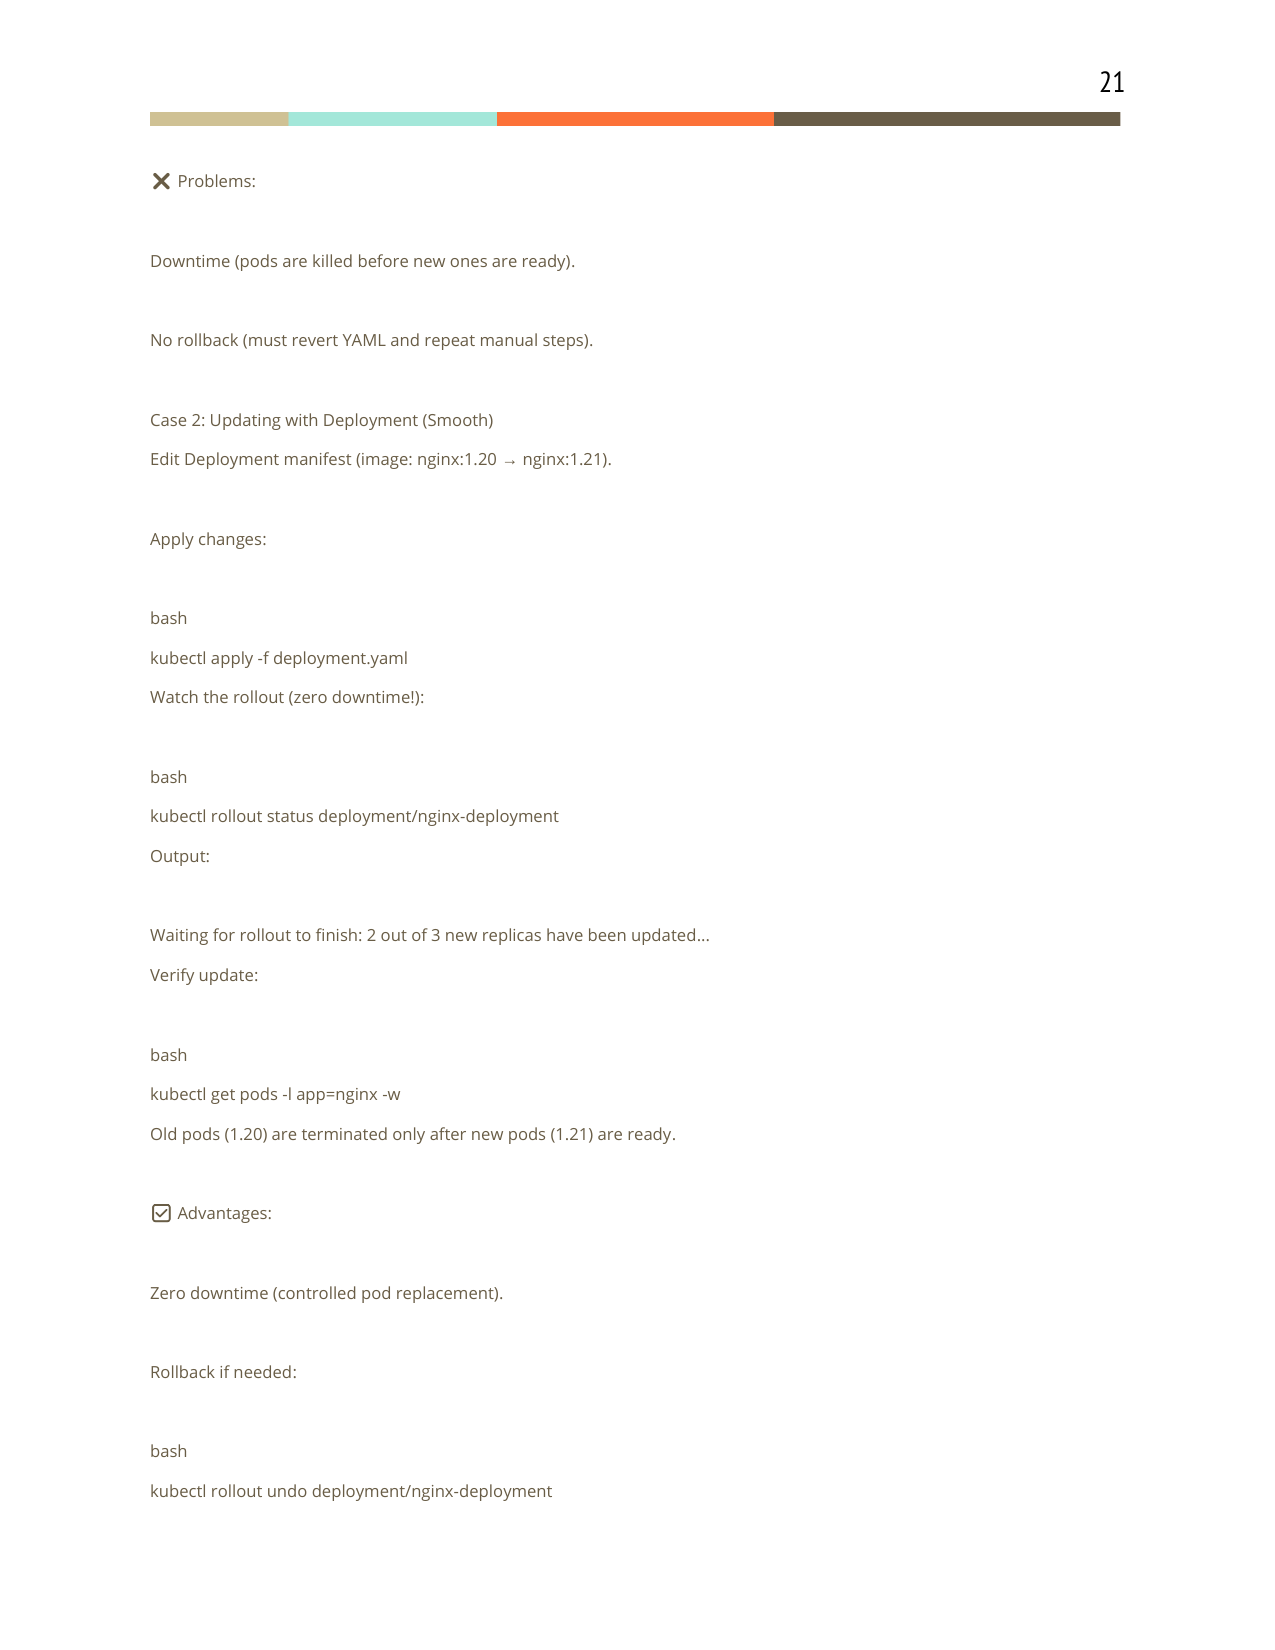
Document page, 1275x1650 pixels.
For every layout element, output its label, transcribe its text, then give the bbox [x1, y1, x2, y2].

text No rollback (must revert YAML and repeat manual steps). [150, 329, 1125, 351]
text kubectl rollout undo deployment/nginx-deployment [150, 1480, 1125, 1502]
text Waiting for rollout to finish: 2 out of 3 new replicas have been updated... [150, 924, 1125, 947]
text Case 2: Updating with Deployment (Smooth) [150, 408, 1125, 431]
text ✅ Advantages: [150, 1202, 1125, 1224]
text kubectl rollout status deployment/nginx-deployment [150, 805, 1125, 828]
text Verify update: [150, 964, 1125, 986]
text Zero downtime (controlled pod replacement). [150, 1281, 1125, 1304]
text Apply changes: [150, 527, 1125, 550]
text kubectl apply -f deployment.yaml [150, 646, 1125, 669]
text Edit Deployment manifest (image: nginx:1.20 → nginx:1.21). [150, 448, 1125, 471]
text bash [150, 607, 1125, 629]
text Old pods (1.20) are terminated only after new pods (1.21) are ready. [150, 1122, 1125, 1145]
text Watch the rollout (zero downtime!): [150, 686, 1125, 709]
text Output: [150, 845, 1125, 867]
text Downtime (pods are killed before new ones are ready). [150, 249, 1125, 272]
text bash [150, 1440, 1125, 1463]
text Rollback if needed: [150, 1361, 1125, 1383]
text kubectl get pods -l app=nginx -w [150, 1083, 1125, 1106]
text bash [150, 765, 1125, 788]
picture [150, 112, 1121, 126]
text bash [150, 1043, 1125, 1066]
text ❌ Problems: [150, 170, 1125, 193]
